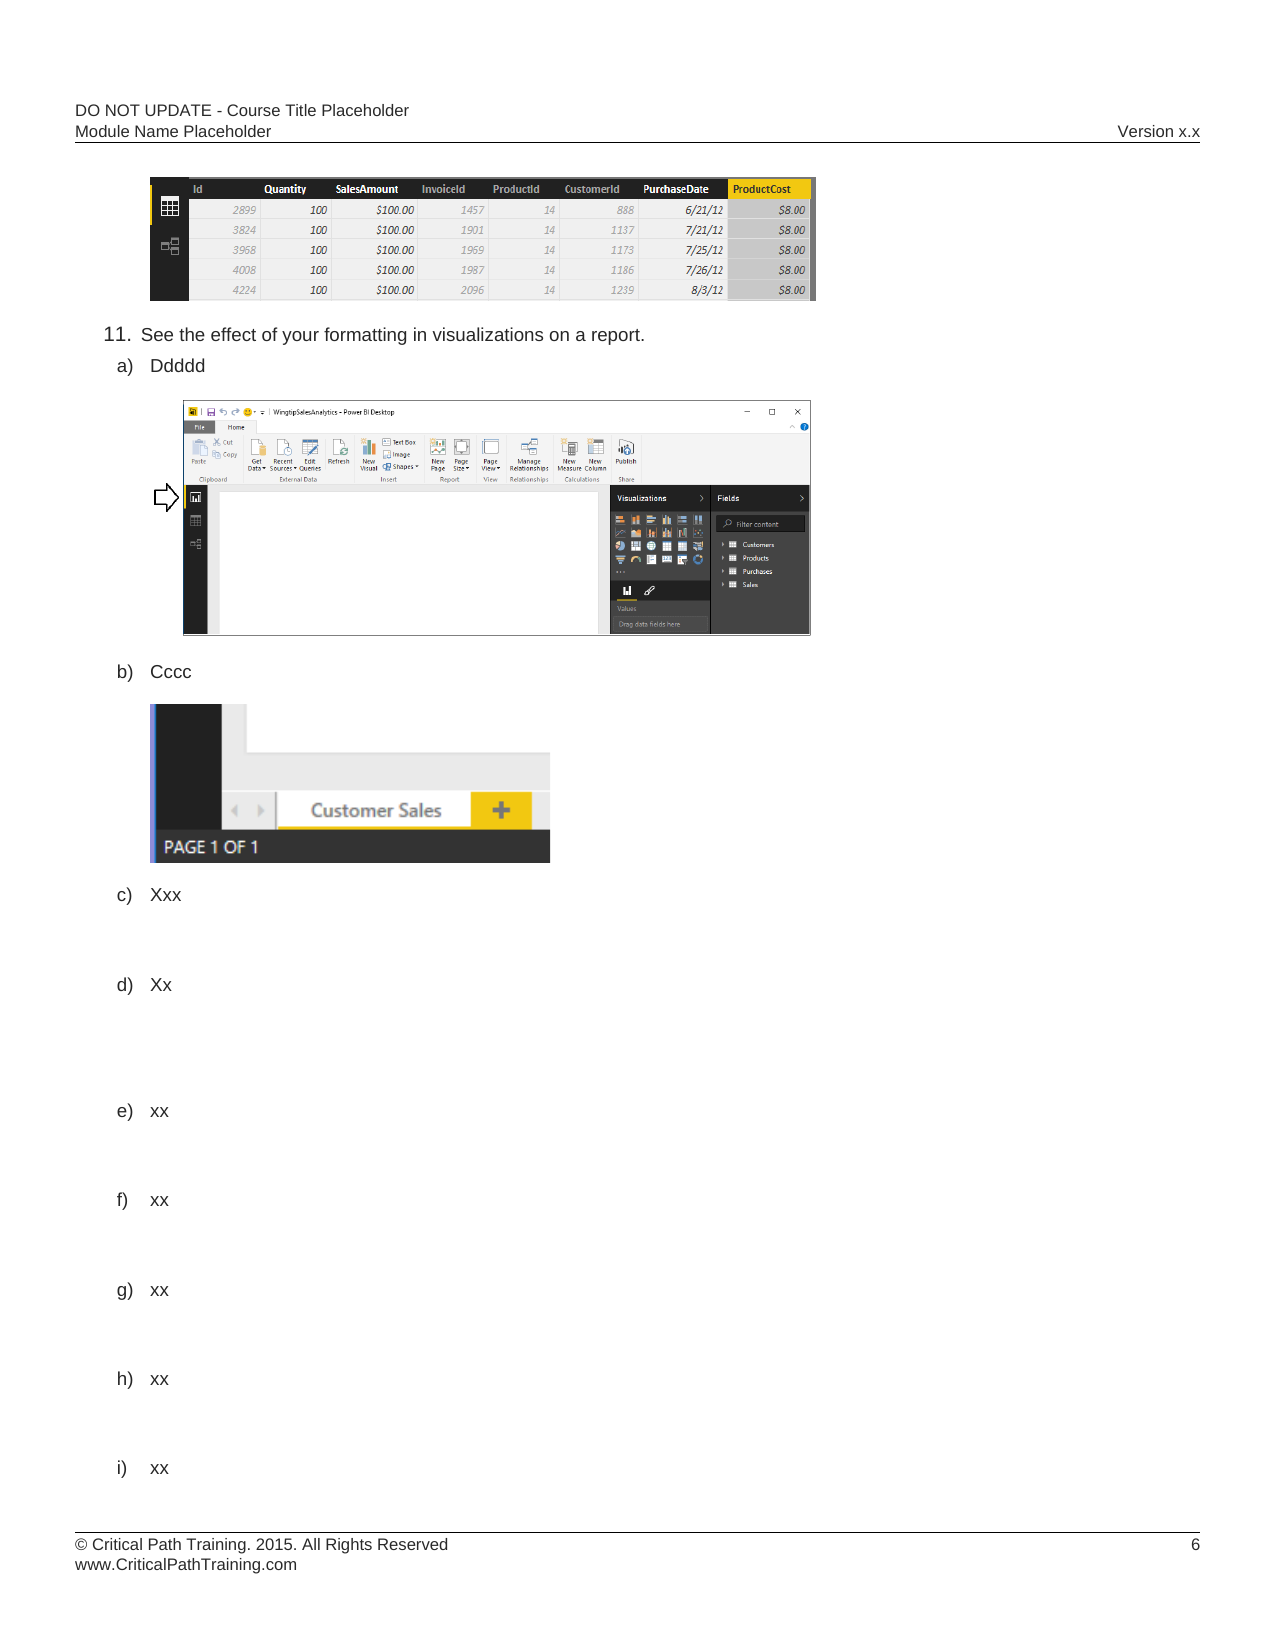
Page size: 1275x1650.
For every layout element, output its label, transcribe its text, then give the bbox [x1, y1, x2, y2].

text Ddddd [117, 354, 1200, 376]
text xx [117, 1100, 1200, 1122]
text Xx [117, 973, 1200, 995]
text xx [117, 1278, 1200, 1300]
text See the effect of your formatting in visualizations on a report. [103, 322, 1200, 346]
picture [150, 704, 550, 863]
picture [150, 397, 813, 639]
text Xxx [117, 884, 1200, 906]
picture [150, 177, 816, 301]
text xx [117, 1189, 1200, 1211]
text xx [117, 1457, 1200, 1479]
text xx [117, 1368, 1200, 1389]
text Cccc [117, 661, 1200, 682]
